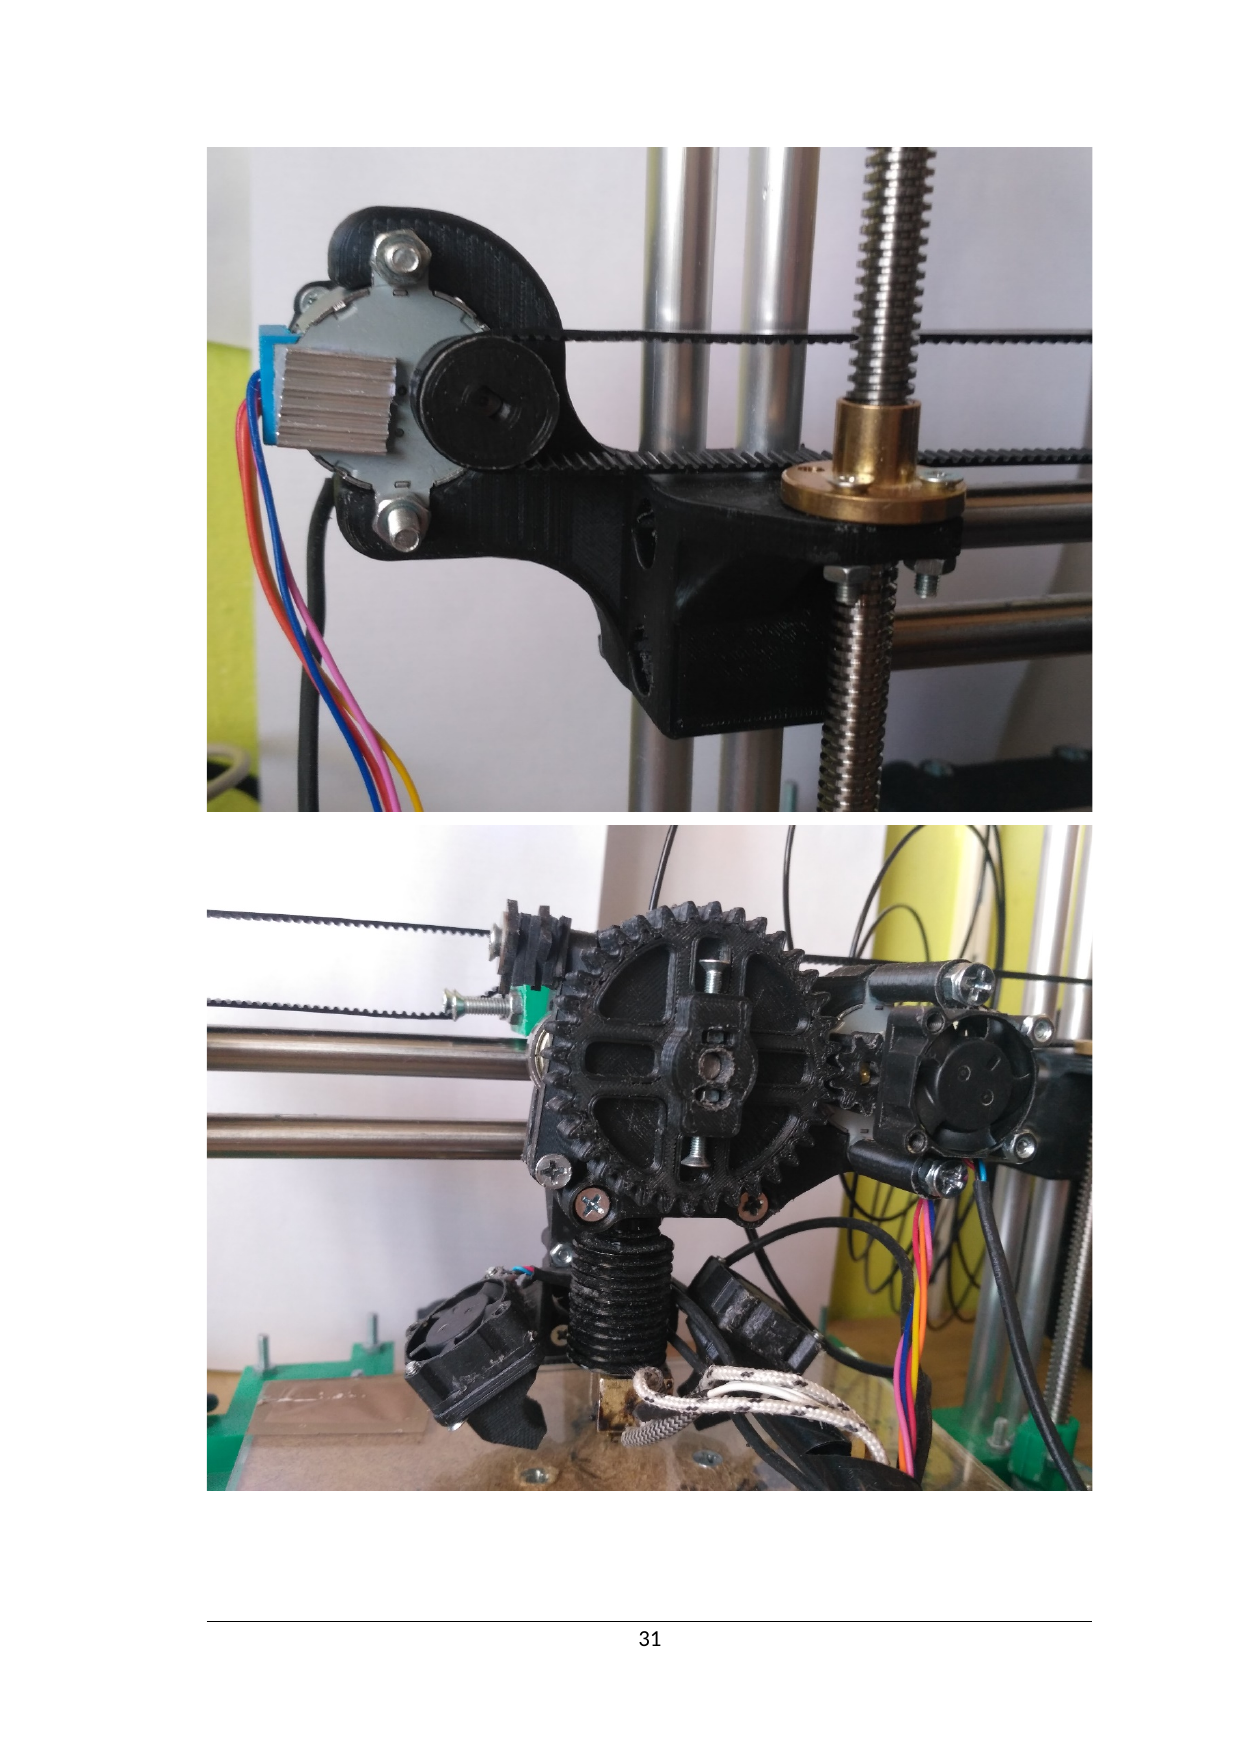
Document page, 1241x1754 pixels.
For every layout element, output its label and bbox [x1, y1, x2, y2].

picture [206, 147, 1093, 812]
picture [206, 825, 1093, 1491]
